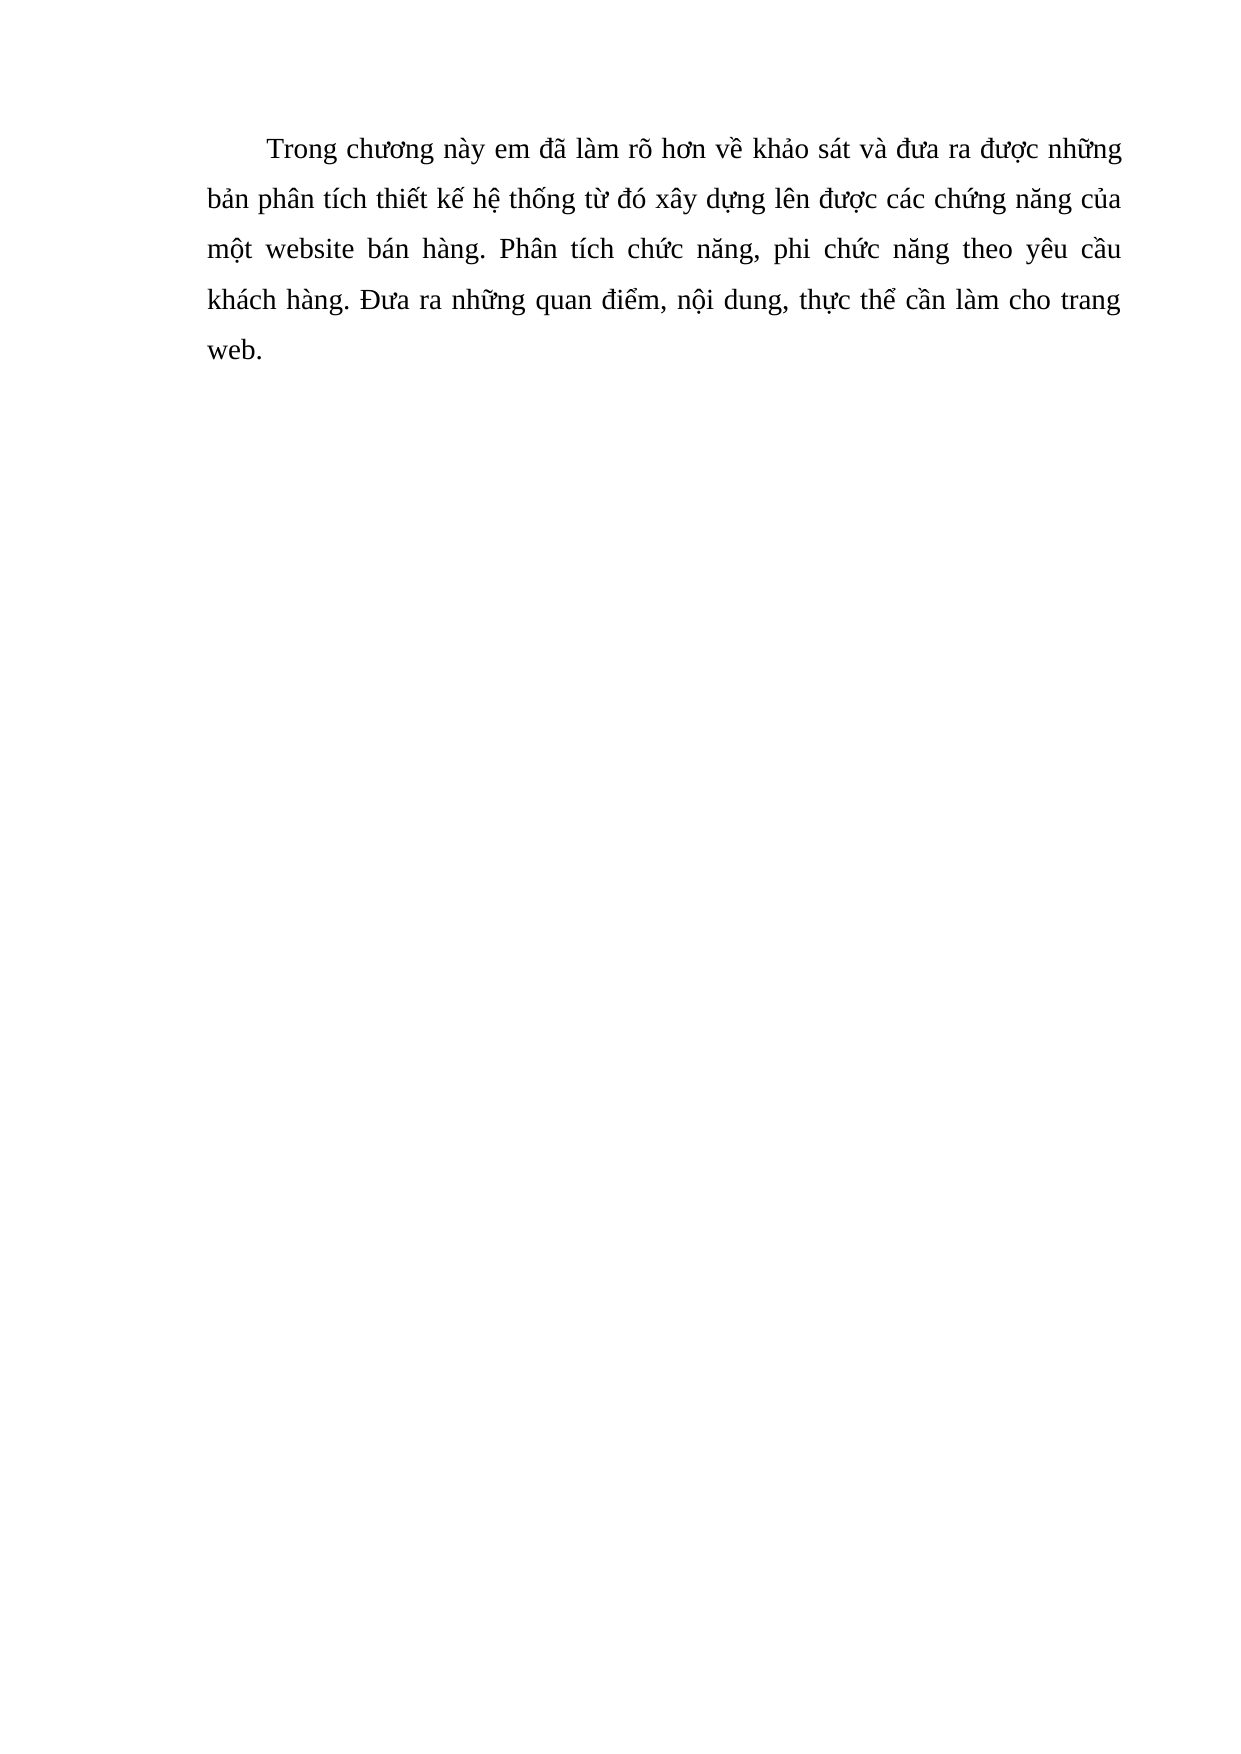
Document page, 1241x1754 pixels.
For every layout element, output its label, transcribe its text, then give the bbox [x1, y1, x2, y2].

list Trong chương này em đã làm rõ hơn về khảo sát và đưa ra được những bản phân tích thiết kế hệ thống từ đó xây dựng lên được các chứng năng của một website bán hàng. Phân tích chức năng, phi chức năng theo yêu cầu khách hàng. Đưa ra những quan điểm, nội dung, thực thể cần làm cho trang web. [207, 131, 1122, 366]
